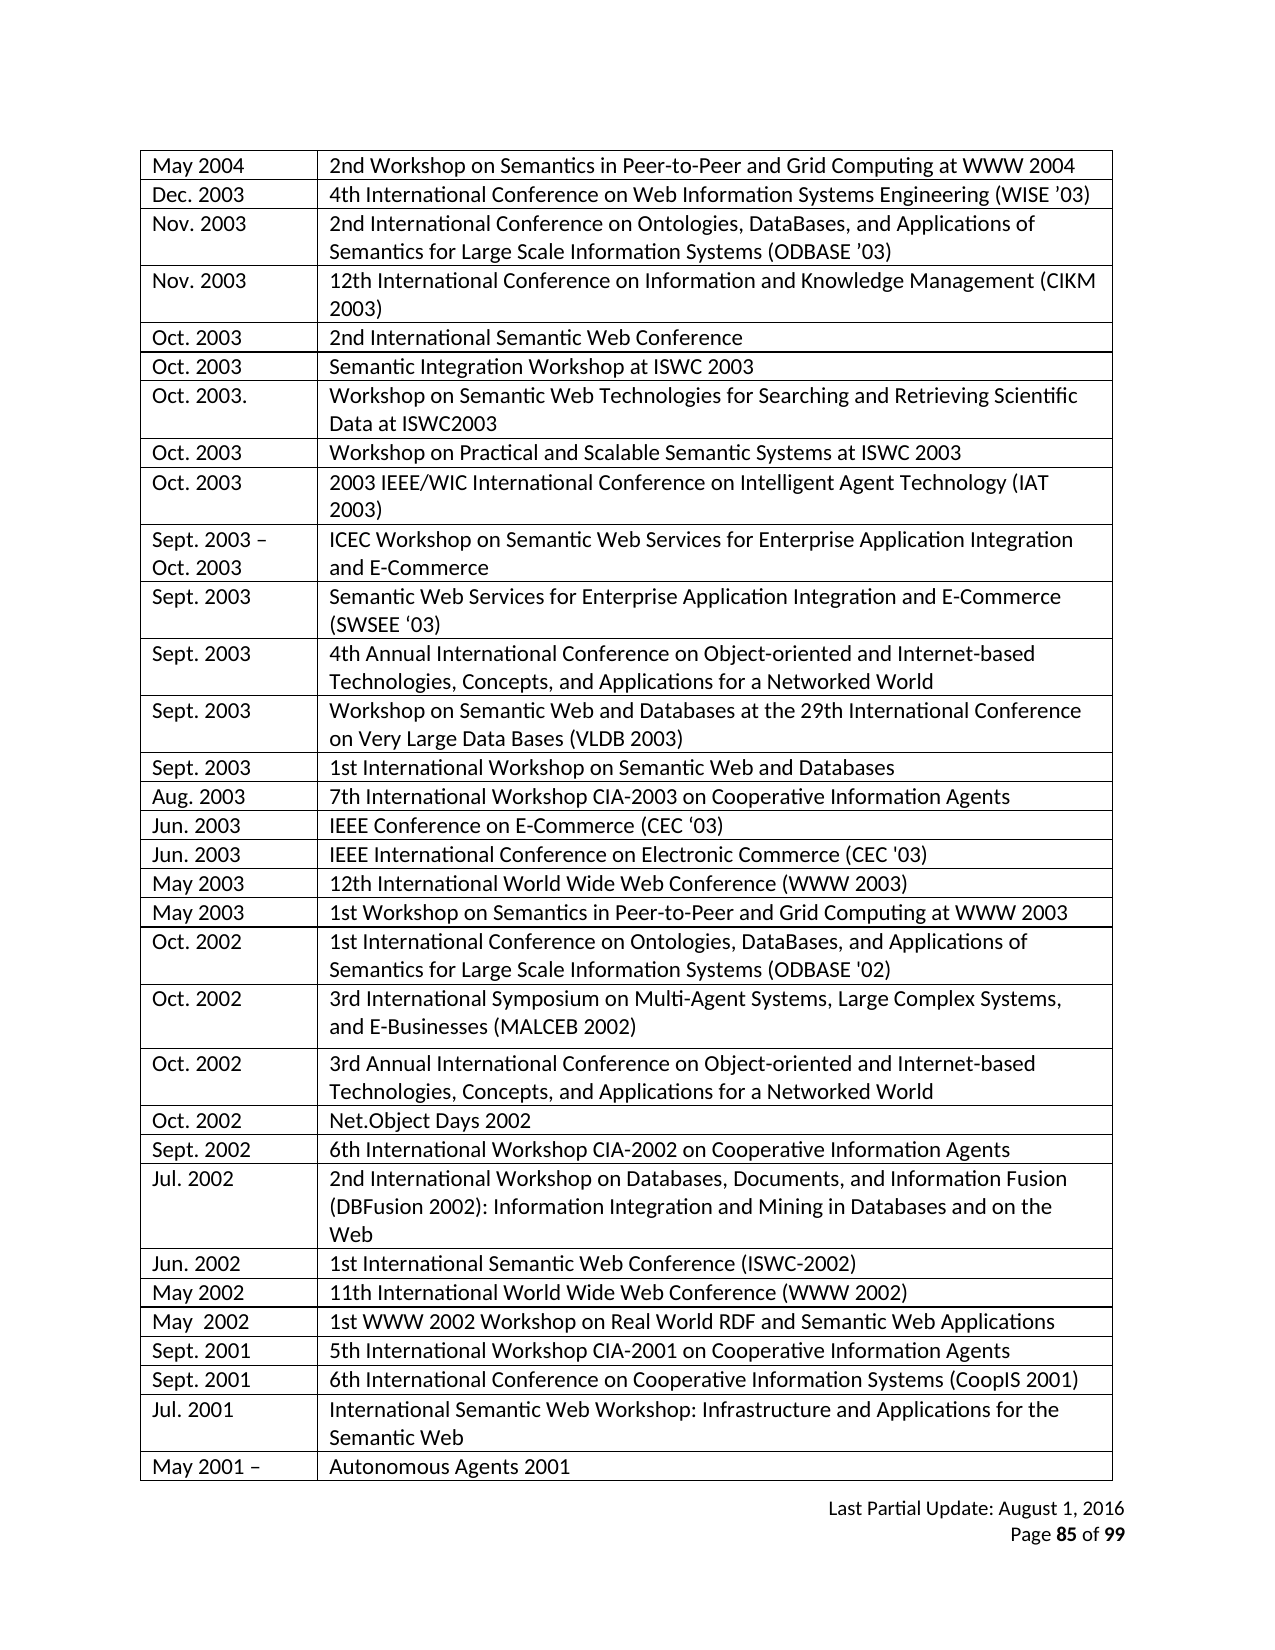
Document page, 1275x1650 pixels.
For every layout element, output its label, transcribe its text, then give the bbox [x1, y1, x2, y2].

table_cell Workshop on Semantic Web and Databases at the 29th International Conference on Very Large Data Bases (VLDB 2003) [318, 696, 1112, 752]
table_cell Sept. 2003 [141, 753, 317, 781]
table_cell Oct. 2003 [141, 439, 317, 467]
table_cell Workshop on Semantic Web Technologies for Searching and Retrieving Scientific Data at ISWC2003 [318, 381, 1112, 437]
table_cell Sept. 2003 [141, 696, 317, 752]
table_cell 5th International Workshop CIA-2001 on Cooperative Information Agents [318, 1337, 1112, 1364]
table_cell Semantic Web Services for Enterprise Application Integration and E-Commerce (SWSEE ‘03) [318, 582, 1112, 638]
table_cell Oct. 2003 [141, 323, 317, 351]
table_cell 1st WWW 2002 Workshop on Real World RDF and Semantic Web Applications [318, 1308, 1112, 1336]
table_cell 3rd International Symposium on Multi-Agent Systems, Large Complex Systems, and E-Businesses (MALCEB 2002) [318, 985, 1112, 1048]
table_cell Sept. 2001 [141, 1366, 317, 1394]
table_cell May 2003 [141, 898, 317, 926]
table_cell Oct. 2002 [141, 1106, 317, 1134]
table_cell Oct. 2003. [141, 381, 317, 437]
table_cell Oct. 2002 [141, 1049, 317, 1105]
table_cell 2nd International Workshop on Databases, Documents, and Information Fusion (DBFusion 2002): Information Integration and Mining in Databases and on the Web [318, 1164, 1112, 1248]
table_cell 2nd International Semantic Web Conference [318, 323, 1112, 351]
table_cell 1st International Workshop on Semantic Web and Databases [318, 753, 1112, 781]
table_cell International Semantic Web Workshop: Infrastructure and Applications for the Semantic Web [318, 1395, 1112, 1451]
table_cell Jul. 2001 [141, 1395, 317, 1451]
table_cell ICEC Workshop on Semantic Web Services for Enterprise Application Integration and E-Commerce [318, 525, 1112, 581]
table_cell 6th International Workshop CIA-2002 on Cooperative Information Agents [318, 1135, 1112, 1163]
table_cell Workshop on Practical and Scalable Semantic Systems at ISWC 2003 [318, 439, 1112, 467]
table_cell Nov. 2003 [141, 266, 317, 322]
table_cell Sept. 2002 [141, 1135, 317, 1163]
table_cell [141, 1452, 317, 1480]
table_cell Jun. 2002 [141, 1249, 317, 1277]
table_cell 1st International Conference on Ontologies, DataBases, and Applications of Semantics for Large Scale Information Systems (ODBASE '02) [318, 928, 1112, 983]
table_cell 4th Annual International Conference on Object-oriented and Internet-based Technologies, Concepts, and Applications for a Networked World [318, 639, 1112, 695]
table_cell Sept. 2003 – Oct. 2003 [141, 525, 317, 581]
table_cell 12th International World Wide Web Conference (WWW 2003) [318, 869, 1112, 897]
table_cell Sept. 2001 [141, 1337, 317, 1364]
table_cell Jun. 2003 [141, 811, 317, 839]
table_cell Sept. 2003 [141, 582, 317, 638]
table_cell Aug. 2003 [141, 782, 317, 810]
table_cell 2003 IEEE/WIC International Conference on Intelligent Agent Technology (IAT 2003) [318, 468, 1112, 524]
table_cell 11th International World Wide Web Conference (WWW 2002) [318, 1279, 1112, 1306]
table_cell May 2002 [141, 1279, 317, 1306]
table_cell 6th International Conference on Cooperative Information Systems (CoopIS 2001) [318, 1366, 1112, 1394]
table_cell 12th International Conference on Information and Knowledge Management (CIKM 2003) [318, 266, 1112, 322]
table_cell Oct. 2003 [141, 468, 317, 524]
table_cell Oct. 2002 [141, 928, 317, 983]
table_cell Oct. 2002 [141, 985, 317, 1048]
table_cell Semantic Integration Workshop at ISWC 2003 [318, 353, 1112, 380]
table_cell Nov. 2003 [141, 209, 317, 265]
table_cell 7th International Workshop CIA-2003 on Cooperative Information Agents [318, 782, 1112, 810]
table_cell Jul. 2002 [141, 1164, 317, 1248]
table_cell 3rd Annual International Conference on Object-oriented and Internet-based Technologies, Concepts, and Applications for a Networked World [318, 1049, 1112, 1105]
table_cell Net.Object Days 2002 [318, 1106, 1112, 1134]
table_cell Oct. 2003 [141, 353, 317, 380]
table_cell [318, 1452, 1112, 1480]
table_cell 2nd Workshop on Semantics in Peer-to-Peer and Grid Computing at WWW 2004 [318, 151, 1112, 179]
table_cell May 2002 [141, 1308, 317, 1336]
table_cell 1st Workshop on Semantics in Peer-to-Peer and Grid Computing at WWW 2003 [318, 898, 1112, 926]
table_cell IEEE International Conference on Electronic Commerce (CEC '03) [318, 840, 1112, 868]
table_cell IEEE Conference on E-Commerce (CEC ‘03) [318, 811, 1112, 839]
table_cell Jun. 2003 [141, 840, 317, 868]
table_cell Sept. 2003 [141, 639, 317, 695]
table_cell May 2003 [141, 869, 317, 897]
table_cell Dec. 2003 [141, 180, 317, 208]
table_cell May 2004 [141, 151, 317, 179]
table_cell 1st International Semantic Web Conference (ISWC-2002) [318, 1249, 1112, 1277]
table_cell 4th International Conference on Web Information Systems Engineering (WISE ’03) [318, 180, 1112, 208]
table_cell 2nd International Conference on Ontologies, DataBases, and Applications of Semantics for Large Scale Information Systems (ODBASE ’03) [318, 209, 1112, 265]
